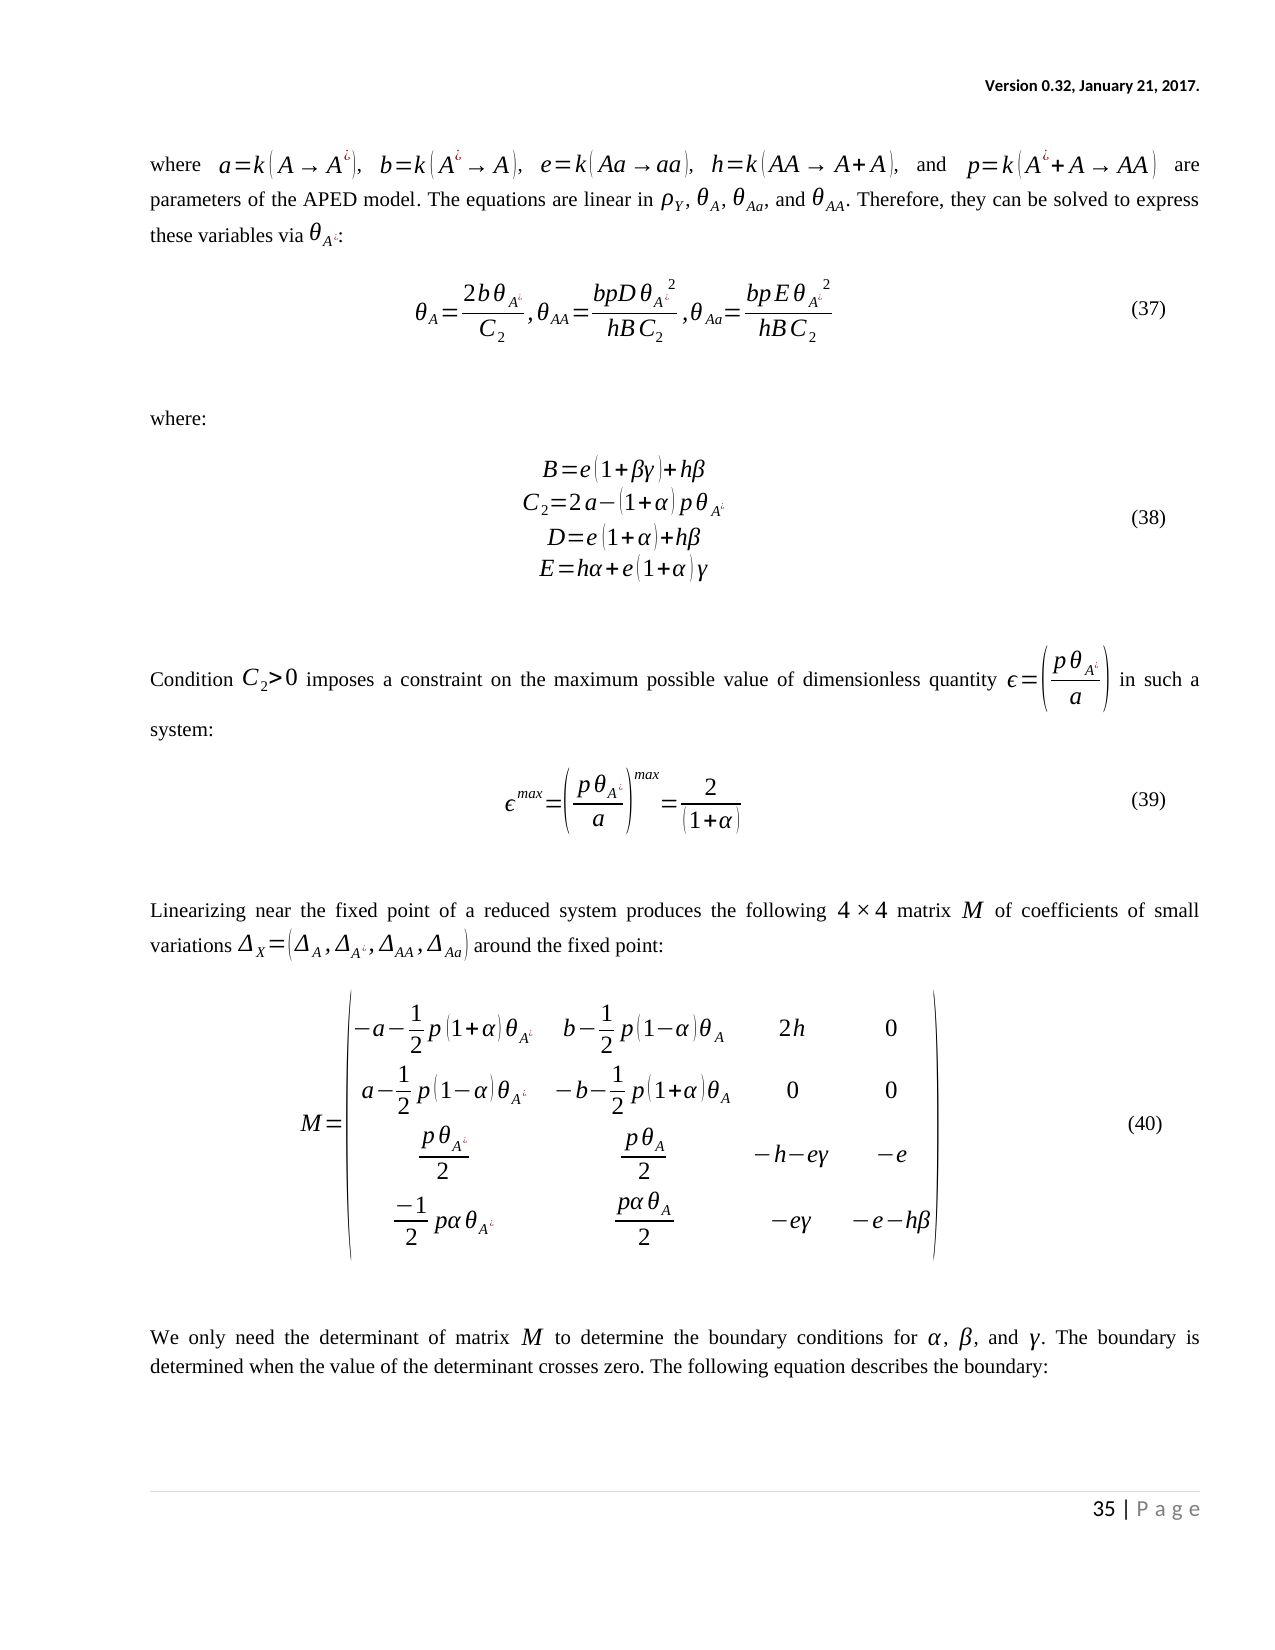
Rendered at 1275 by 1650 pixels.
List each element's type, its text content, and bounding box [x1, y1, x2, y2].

table_header [150, 275, 1097, 358]
table_header [150, 766, 1097, 848]
text Linearizing near the fixed point of a reduced system produces the following matrix of coefficients of small variations around the fixed point: [150, 896, 1200, 963]
table_header () [1097, 455, 1200, 596]
text where: [150, 406, 1200, 430]
table_header [131, 988, 1109, 1275]
text Condition imposes a constraint on the maximum possible value of dimensionless quantity in such a system: [150, 644, 1200, 741]
table_header () [1097, 275, 1200, 358]
text We only need the determinant of matrix to determine the boundary conditions for , , and . The boundary is determined when the value of the determinant crosses zero. The following equation describes the boundary: [150, 1323, 1200, 1378]
text where , , , , and are parameters of the APED model. The equations are linear in , , , and . Therefore, they can be solved to express these variables via : [150, 148, 1200, 251]
table_header [150, 455, 1097, 596]
table_header () [1109, 988, 1181, 1275]
table_header () [1097, 766, 1200, 848]
